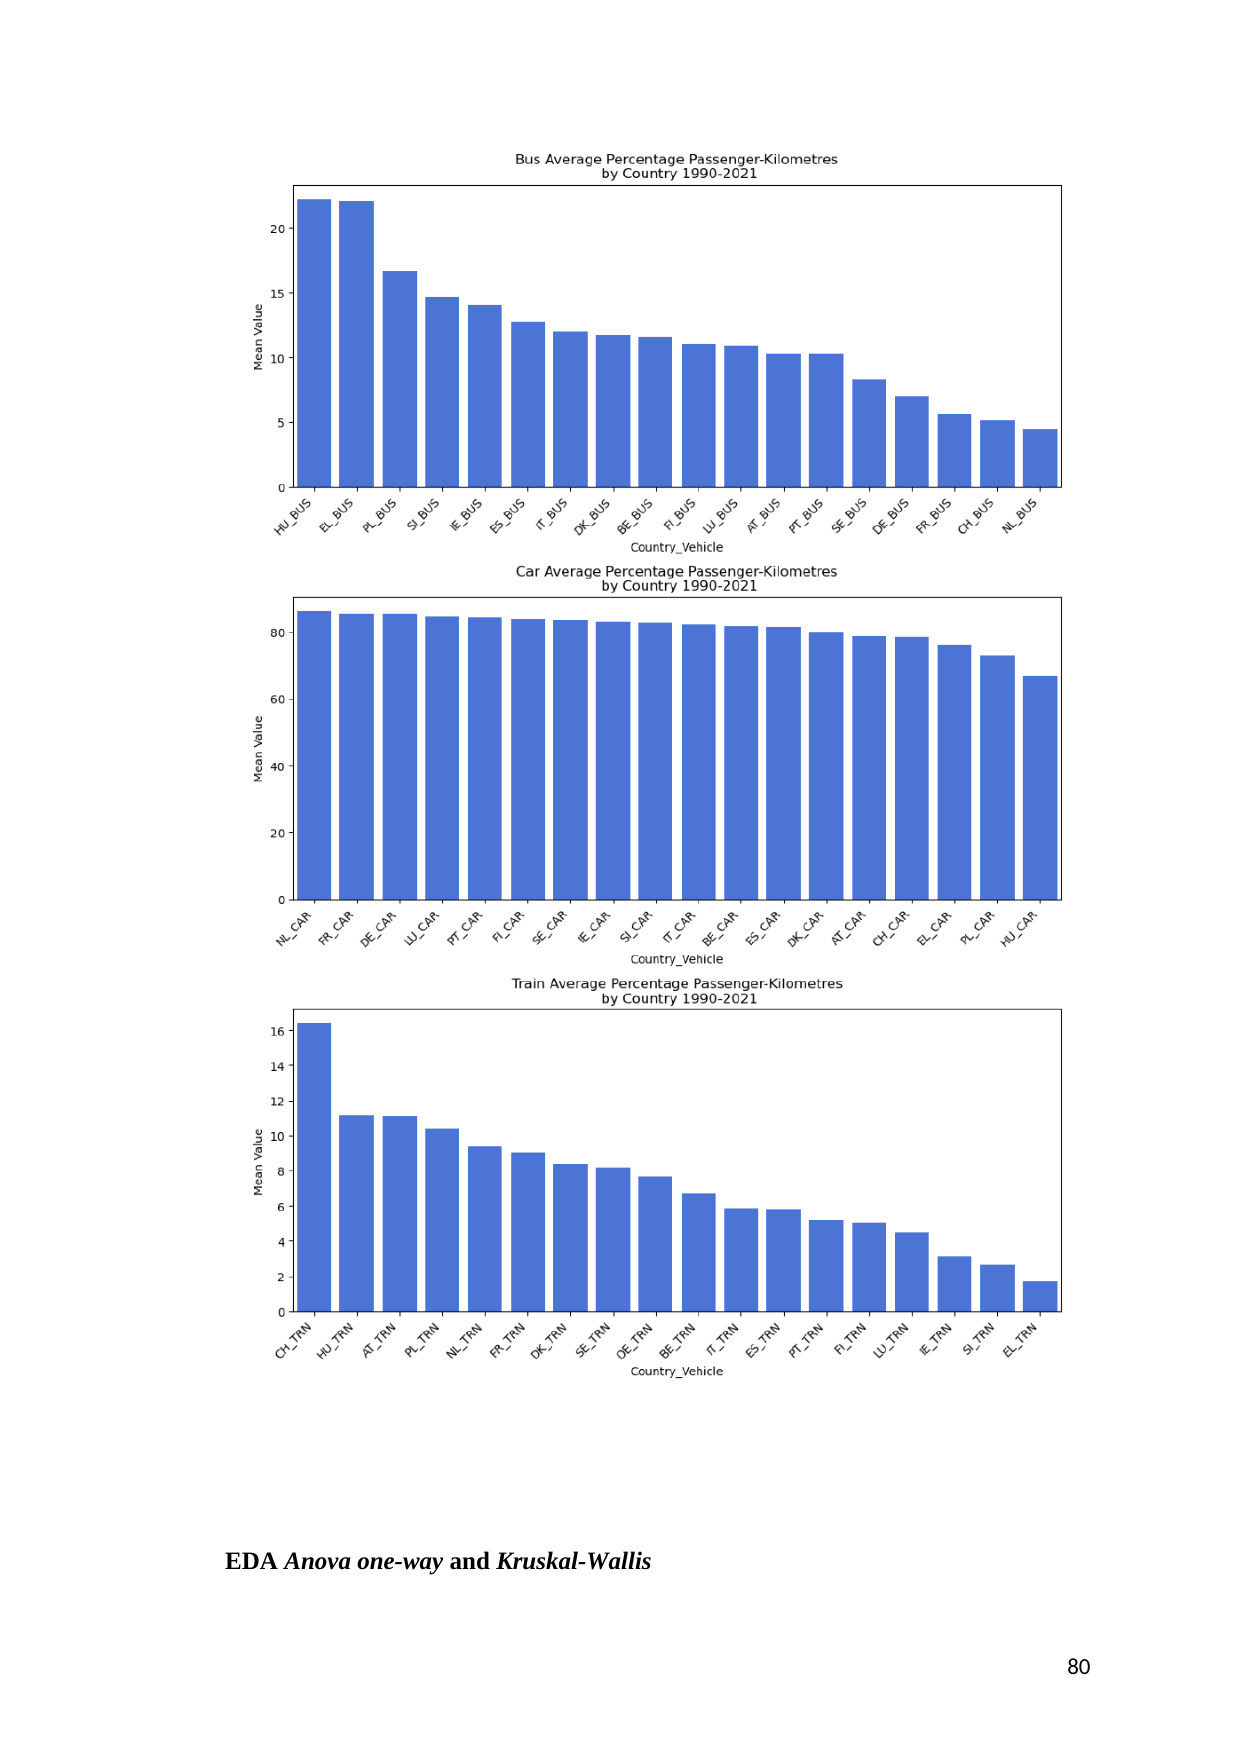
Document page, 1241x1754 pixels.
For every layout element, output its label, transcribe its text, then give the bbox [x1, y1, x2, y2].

picture [244, 150, 1072, 1385]
text EDA Anova one-way and Kruskal-Wallis [225, 1546, 1090, 1575]
